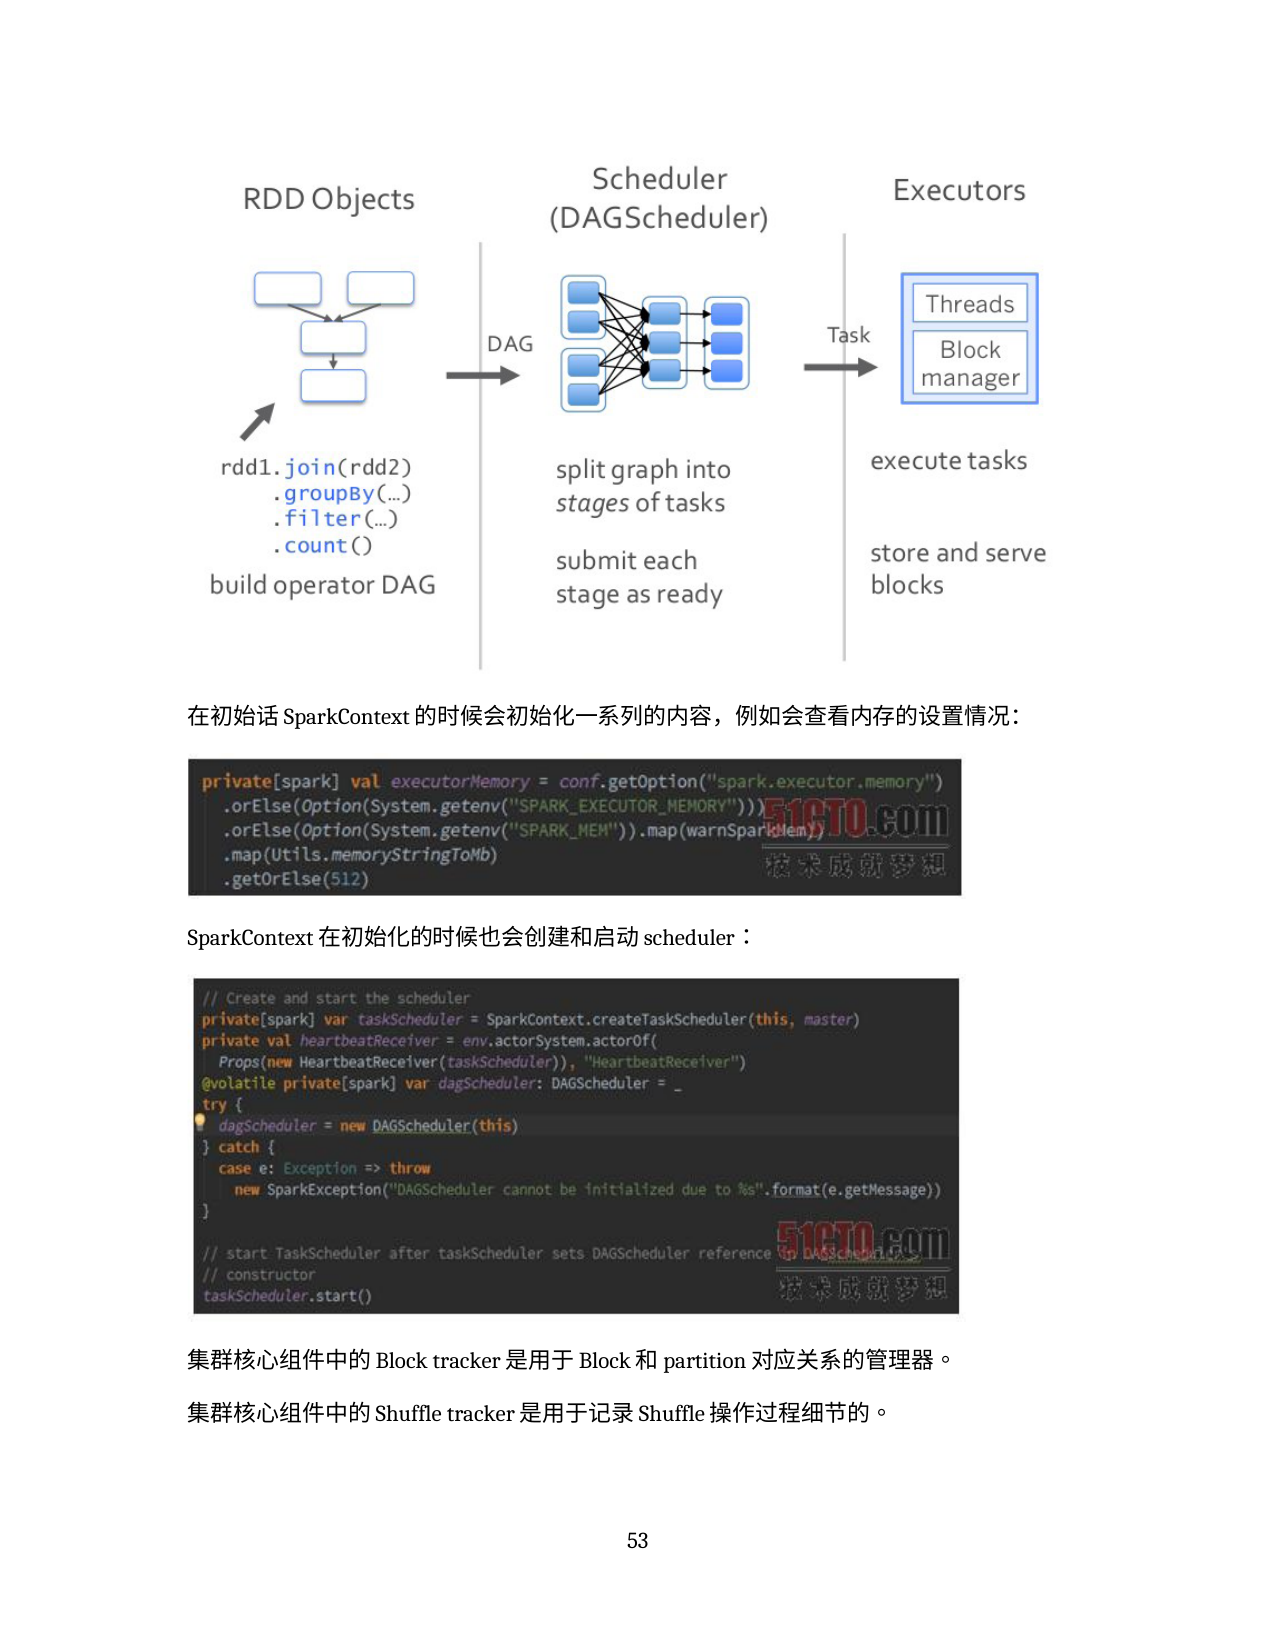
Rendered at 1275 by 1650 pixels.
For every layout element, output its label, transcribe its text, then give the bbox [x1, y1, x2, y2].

text SparkContext在初始化的时候也会创建和启动scheduler： [187, 921, 1087, 952]
text 在初始话SparkContext的时候会初始化一系列的内容，例如会查看内存的设置情况： [187, 698, 1087, 731]
picture [187, 753, 966, 899]
text 集群核心组件中的Block tracker是用于Block和partition对应关系的管理器。 [187, 1344, 1087, 1375]
text 集群核心组件中的Shuffle tracker是用于记录Shuffle操作过程细节的。 [187, 1397, 1087, 1428]
picture [187, 974, 966, 1322]
